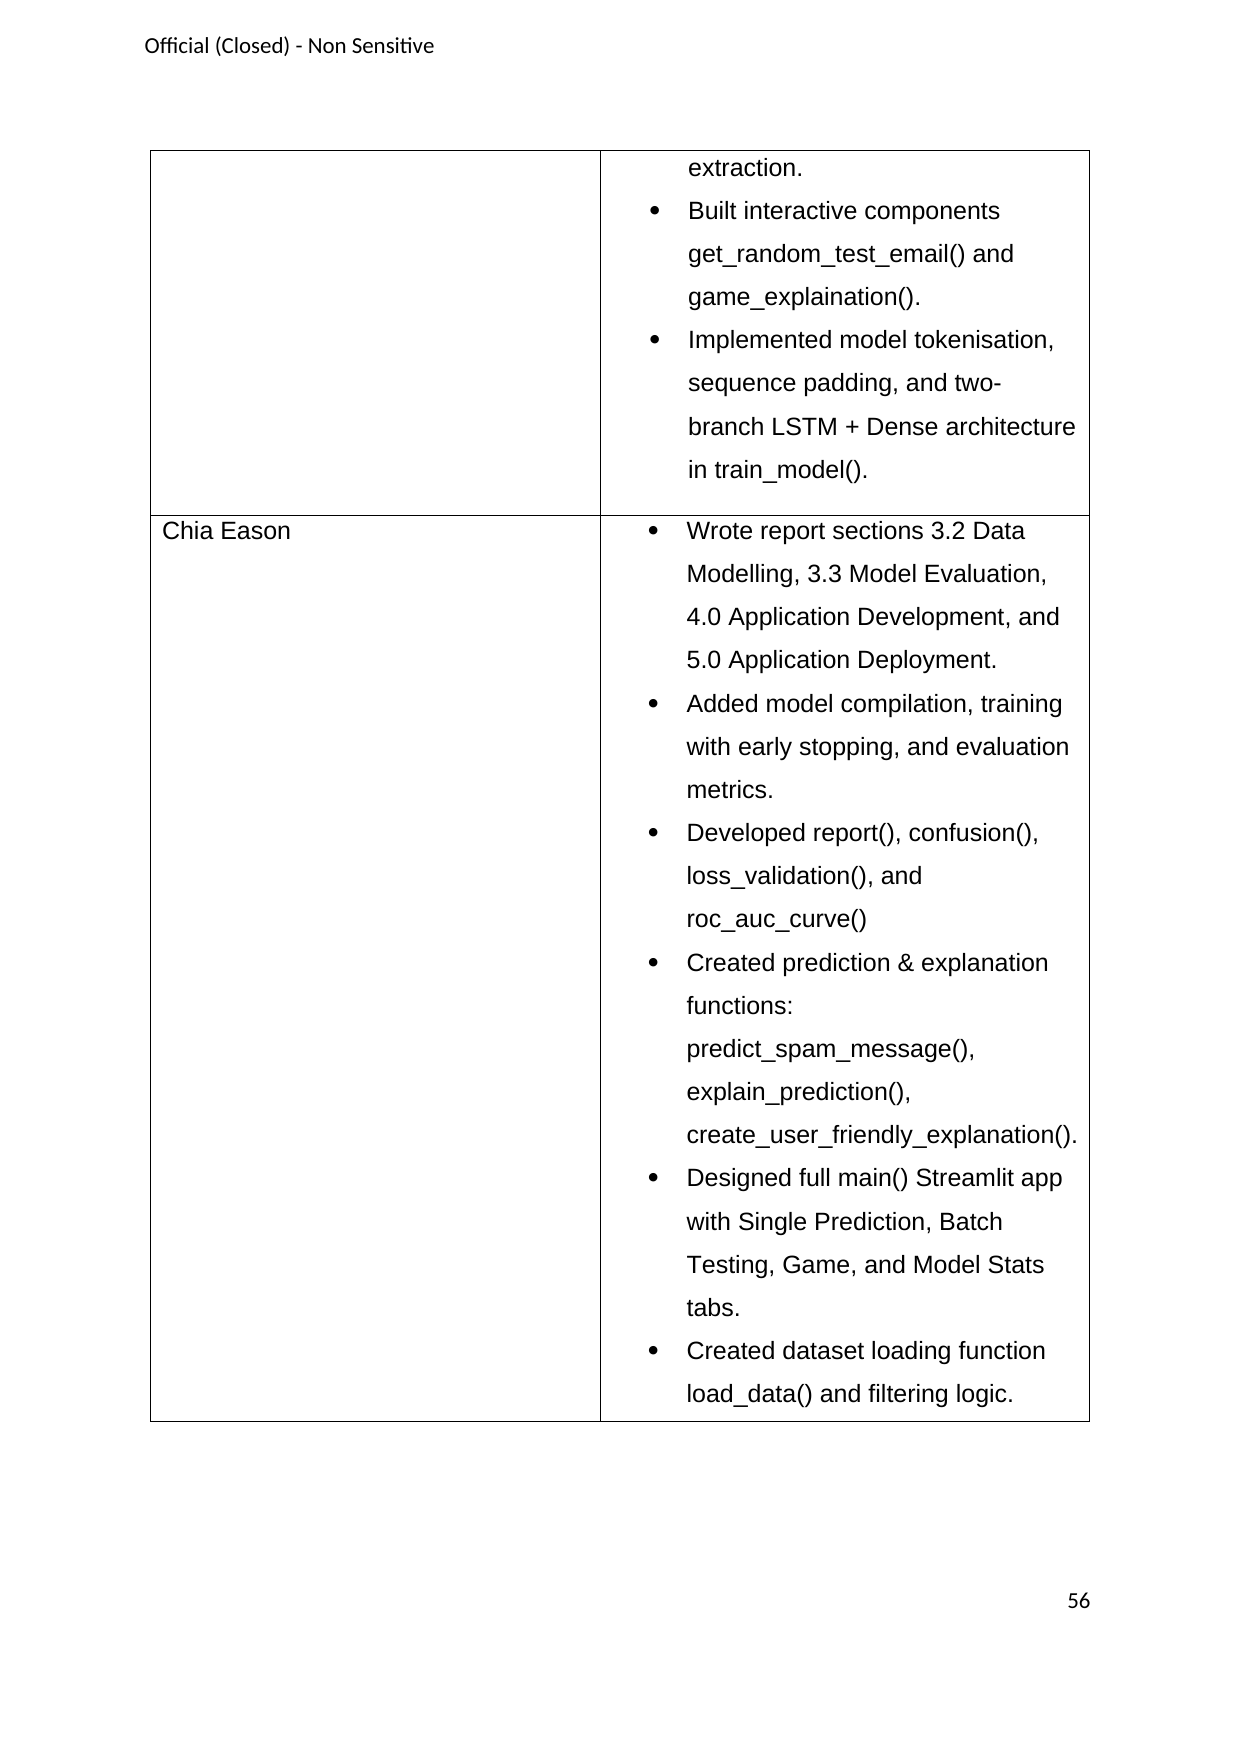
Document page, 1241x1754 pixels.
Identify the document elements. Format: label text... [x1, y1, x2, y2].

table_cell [151, 151, 600, 515]
table_cell Wrote report sections 3.2 Data Modelling, 3.3 Model Evaluation, 4.0 Application Development, and 5.0 Application Deployment. Added model compilation, training with early stopping, and evaluation metrics. Developed report(), confusion(), loss_validation(), and roc_auc_curve() Created prediction & explanation functions: predict_spam_message(), explain_prediction(), create_user_friendly_explanation(). Designed full main() Streamlit app with Single Prediction, Batch Testing, Game, and Model Stats tabs. Created dataset loading function load_data() and filtering logic. [601, 516, 1089, 1421]
table_cell [601, 151, 1089, 515]
table_cell Chia Eason [151, 516, 600, 1421]
